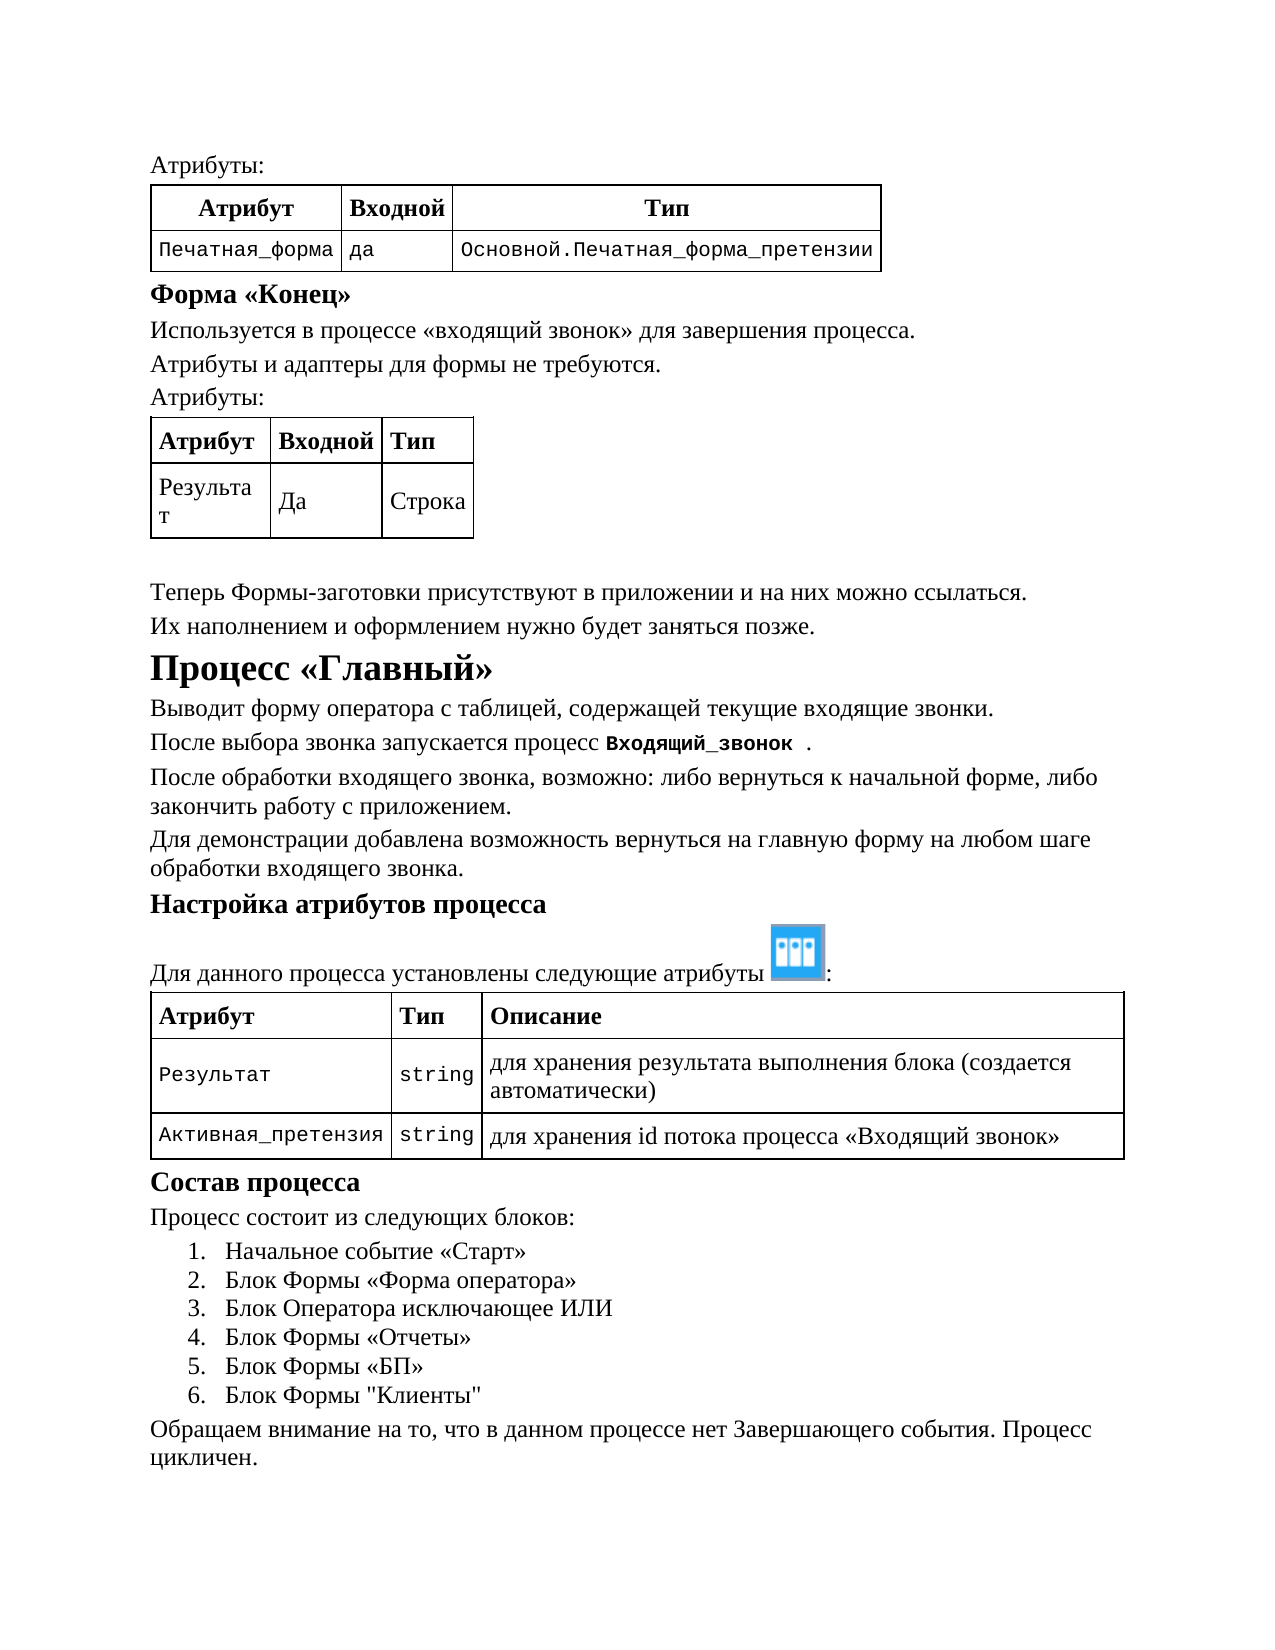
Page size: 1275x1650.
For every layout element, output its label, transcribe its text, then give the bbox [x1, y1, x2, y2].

text После обработки входящего звонка, возможно: либо вернуться к начальной форме, либо закончить работу с приложением. [150, 762, 1125, 819]
table_cell string [392, 1039, 481, 1112]
text Атрибуты и адаптеры для формы не требуются. [150, 349, 1125, 377]
table_cell для хранения результата выполнения блока (создается автоматически) [483, 1039, 1123, 1112]
table_cell Основной.Печатная_форма_претензии [453, 231, 880, 271]
table_cell для хранения id потока процесса «Входящий звонок» [483, 1114, 1123, 1158]
text Их наполнением и оформлением нужно будет заняться позже. [150, 611, 1125, 640]
subtitle Процесс «Главный» [150, 645, 1125, 688]
list Блок Формы «Отчеты» [187, 1322, 1125, 1351]
text Теперь Формы-заготовки присутствуют в приложении и на них можно ссылаться. [150, 577, 1125, 606]
table_cell Результат [152, 1039, 391, 1112]
subtitle Форма «Конец» [150, 277, 1125, 310]
subtitle Состав процесса [150, 1165, 1125, 1197]
table_header Атрибут [152, 186, 341, 230]
text Выводит форму оператора с таблицей, содержащей текущие входящие звонки. [150, 693, 1125, 722]
table_cell Результат [152, 464, 270, 537]
list Блок Формы "Клиенты" [187, 1380, 1125, 1408]
text После выбора звонка запускается процесс Входящий_звонок . [150, 727, 1125, 757]
table_header Атрибут [152, 418, 270, 462]
text Атрибуты: [150, 382, 1125, 411]
text Атрибуты: [150, 150, 1125, 179]
text Процесс состоит из следующих блоков: [150, 1202, 1125, 1231]
list Блок Формы «Форма оператора» [187, 1265, 1125, 1293]
text Обращаем внимание на то, что в данном процессе нет Завершающего события. Процесс цикличен. [150, 1414, 1125, 1471]
table_header Входной [271, 418, 381, 462]
table_cell Активная_претензия [152, 1114, 391, 1158]
table_header Тип [383, 418, 473, 462]
table_header Атрибут [152, 993, 391, 1037]
table_cell Да [271, 464, 381, 537]
table_cell да [342, 231, 452, 271]
table_cell Печатная_форма [152, 231, 341, 271]
list Блок Формы «БП» [187, 1351, 1125, 1380]
table_header Описание [483, 993, 1123, 1037]
list Начальное событие «Старт» [187, 1236, 1125, 1265]
list Блок Оператора исключающее ИЛИ [187, 1293, 1125, 1322]
text Для демонстрации добавлена возможность вернуться на главную форму на любом шаге обработки входящего звонка. [150, 824, 1125, 882]
table_header Тип [392, 993, 481, 1037]
table_header Входной [342, 186, 452, 230]
picture [770, 924, 826, 981]
table_cell string [392, 1114, 481, 1158]
text Используется в процессе «входящий звонок» для завершения процесса. [150, 315, 1125, 343]
table_cell Строка [383, 464, 473, 537]
text Для данного процесса установлены следующие атрибуты : [150, 925, 1125, 986]
table_header Тип [453, 186, 880, 230]
subtitle Настройка атрибутов процесса [150, 887, 1125, 919]
